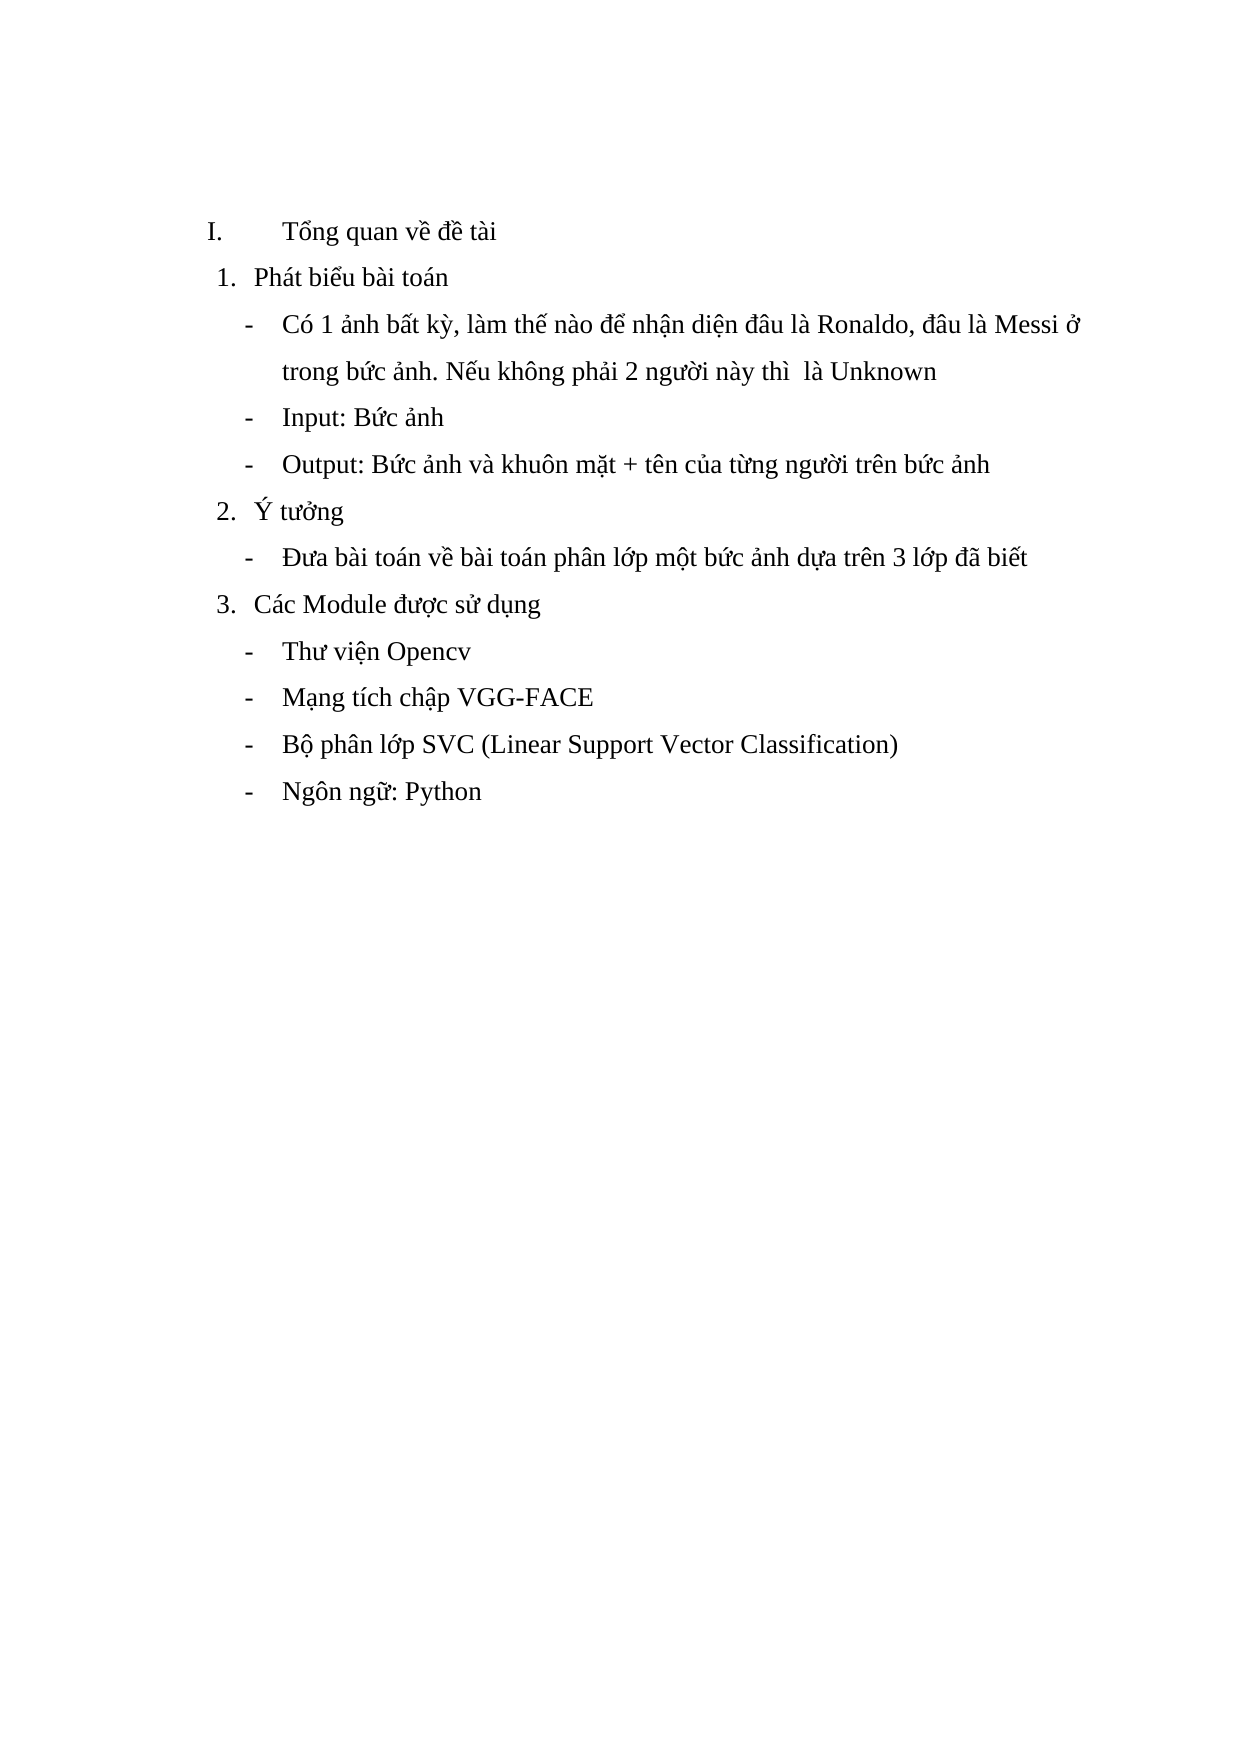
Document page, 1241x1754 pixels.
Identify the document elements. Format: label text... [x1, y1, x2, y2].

list Output: Bức ảnh và khuôn mặt + tên của từng người trên bức ảnh [244, 448, 1122, 479]
list Phát biểu bài toán [216, 261, 1122, 292]
list Ý tưởng [216, 495, 1122, 526]
list Input: Bức ảnh [244, 401, 1122, 432]
list Thư viện Opencv [244, 635, 1122, 666]
list Ngôn ngữ: Python [244, 775, 1122, 806]
list Các Module được sử dụng [216, 588, 1122, 619]
list Mạng tích chập VGG-FACE [244, 681, 1122, 712]
list Tổng quan về đề tài [207, 215, 1122, 246]
list Bộ phân lớp SVC (Linear Support Vector Classification) [244, 728, 1122, 759]
list Có 1 ảnh bất kỳ, làm thế nào để nhận diện đâu là Ronaldo, đâu là Messi ở trong bức ảnh. Nếu không phải 2 người này thì là Unknown [244, 308, 1122, 386]
list Đưa bài toán về bài toán phân lớp một bức ảnh dựa trên 3 lớp đã biết [244, 541, 1122, 572]
